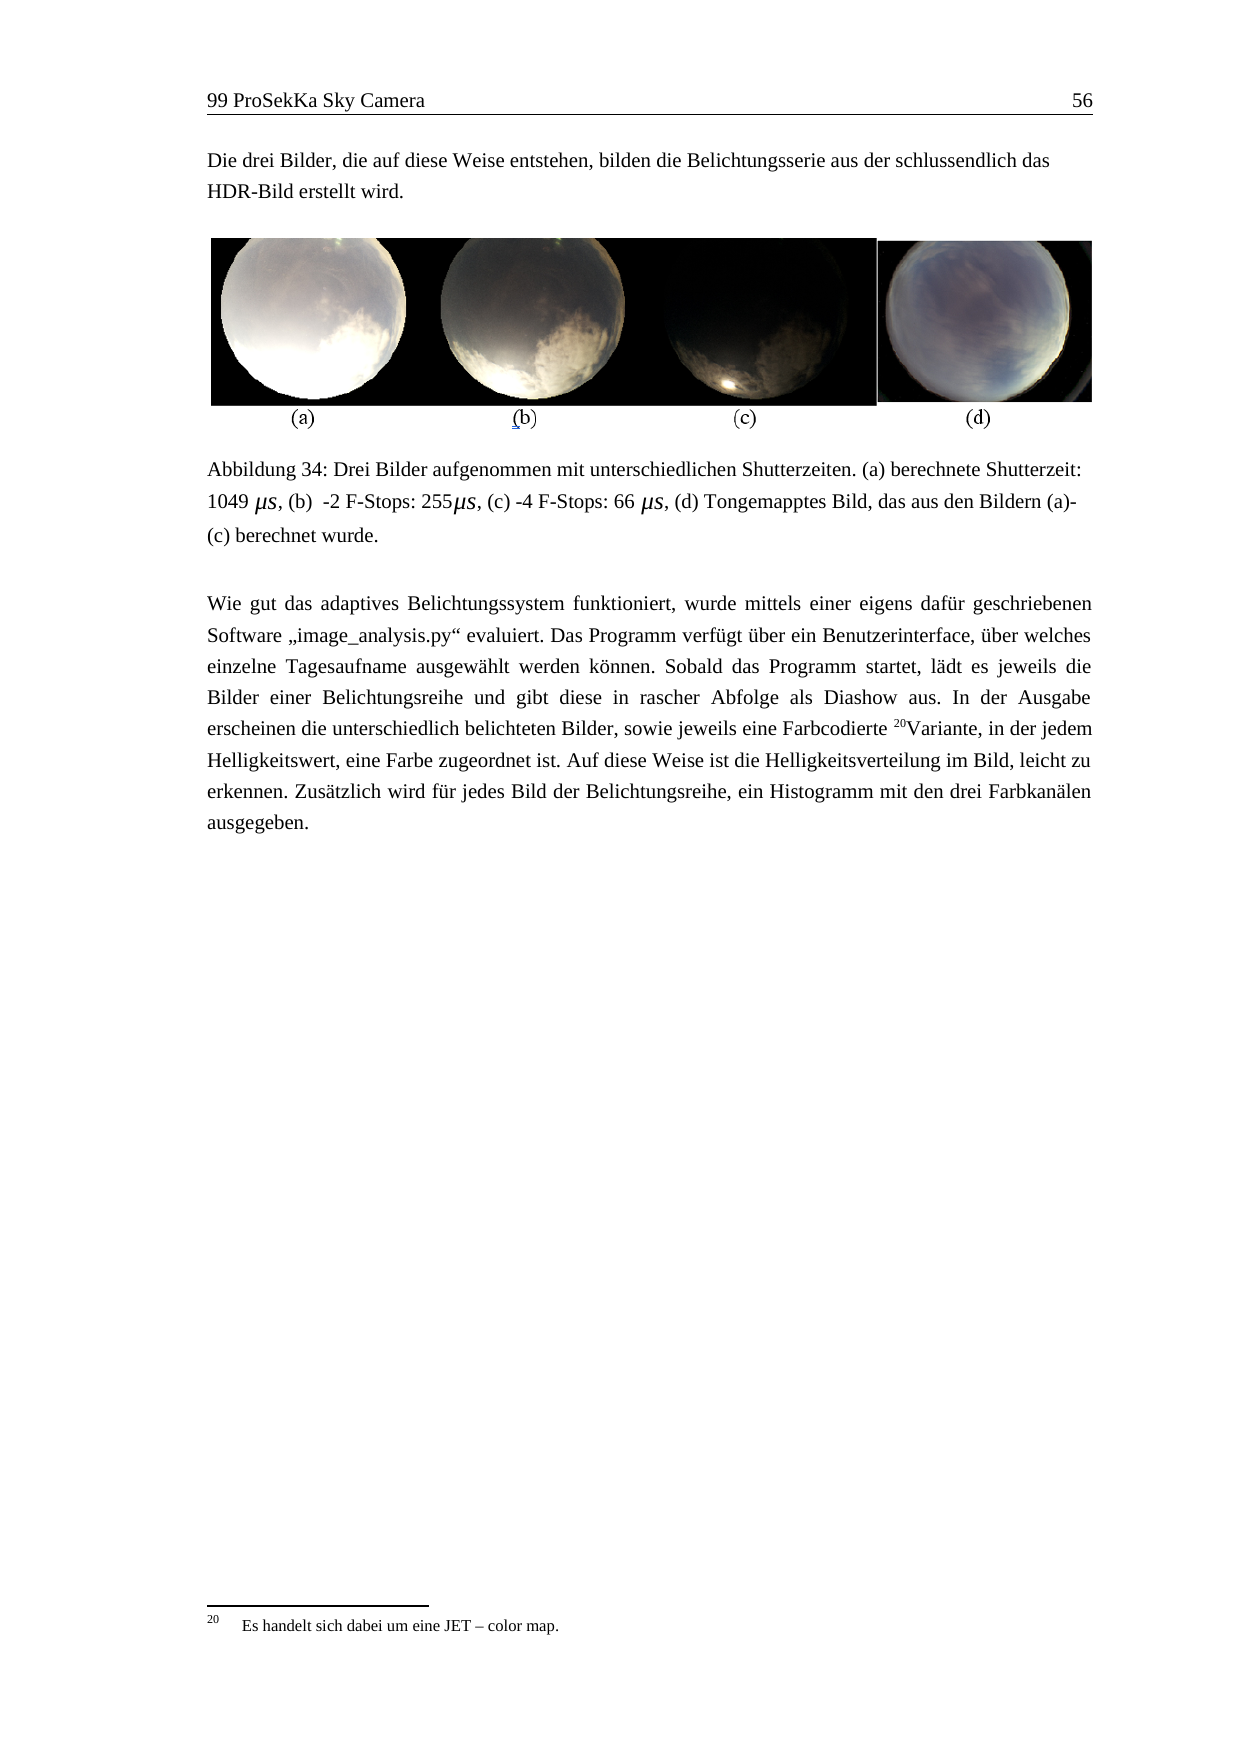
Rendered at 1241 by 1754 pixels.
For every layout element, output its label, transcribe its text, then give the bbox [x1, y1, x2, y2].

text Die drei Bilder, die auf diese Weise entstehen, bilden die Belichtungsserie aus der schlussendlich das HDR-Bild erstellt wird. [207, 148, 1093, 203]
text Abbildung 34: Drei Bilder aufgenommen mit unterschiedlichen Shutterzeiten. (a) berechnete Shutterzeit: 1049 , (b) -2 F-Stops: 255, (c) -4 F-Stops: 66 , (d) Tongemapptes Bild, das aus den Bildern (a)-(c) berechnet wurde. [207, 456, 1093, 547]
picture [206, 235, 1093, 437]
text Wie gut das adaptives Belichtungssystem funktioniert, wurde mittels einer eigens dafür geschriebenen Software „image_analysis.py“ evaluiert. Das Programm verfügt über ein Benutzerinterface, über welches einzelne Tagesaufname ausgewählt werden können. Sobald das Programm startet, lädt es jeweils die Bilder einer Belichtungsreihe und gibt diese in rascher Abfolge als Diashow aus. In der Ausgabe erscheinen die unterschiedlich belichteten Bilder, sowie jeweils eine Farbcodierte Variante, in der jedem Helligkeitswert, eine Farbe zugeordnet ist. Auf diese Weise ist die Helligkeitsverteilung im Bild, leicht zu erkennen. Zusätzlich wird für jedes Bild der Belichtungsreihe, ein Histogramm mit den drei Farbkanälen ausgegeben. [207, 591, 1093, 834]
